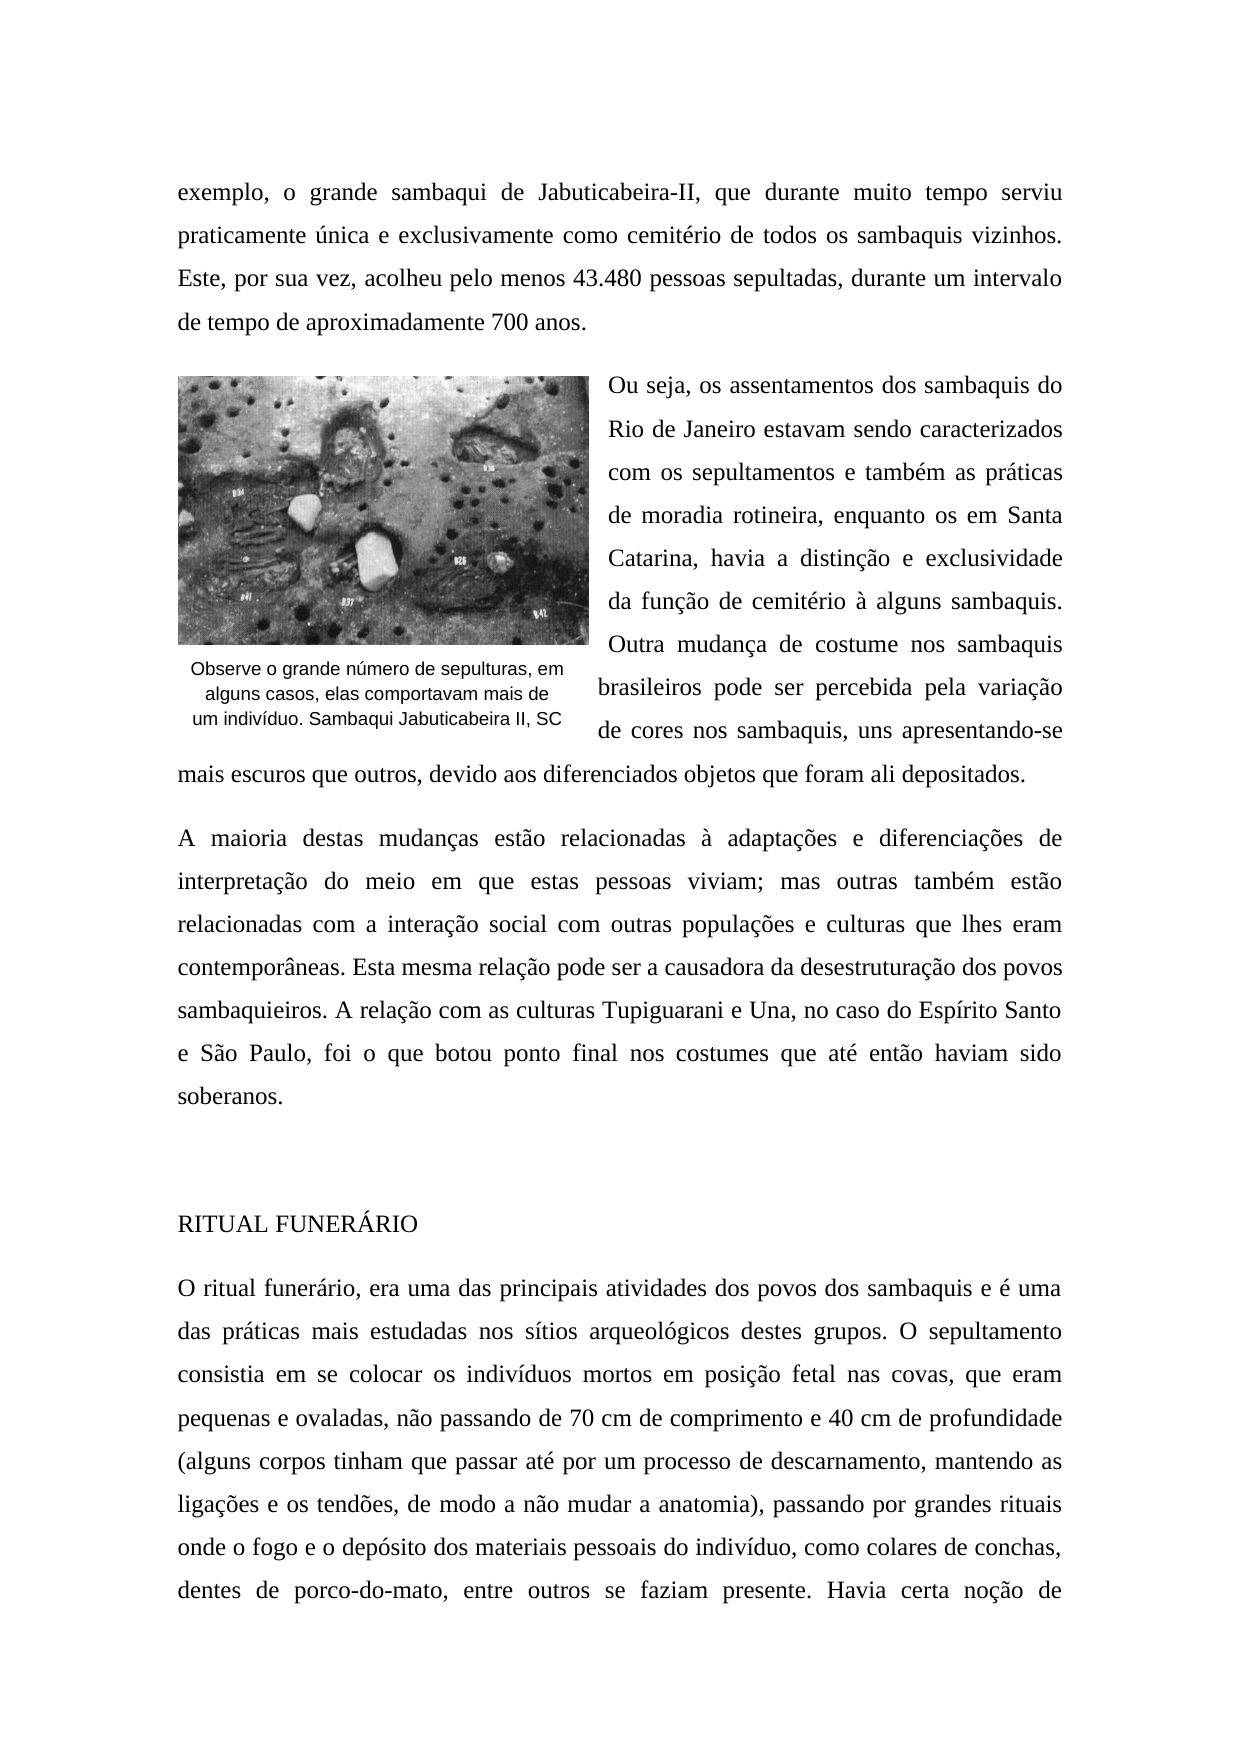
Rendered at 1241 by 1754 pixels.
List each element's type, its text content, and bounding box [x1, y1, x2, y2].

text RITUAL FUNERÁRIO [177, 1209, 1063, 1238]
text A maioria destas mudanças estão relacionadas à adaptações e diferenciações de interpretação do meio em que estas pessoas viviam; mas outras também estão relacionadas com a interação social com outras populações e culturas que lhes eram contemporâneas. Esta mesma relação pode ser a causadora da desestruturação dos povos sambaquieiros. A relação com as culturas Tupiguarani e Una, no caso do Espírito Santo e São Paulo, foi o que botou ponto final nos costumes que até então haviam sido soberanos. [177, 823, 1063, 1110]
picture [178, 376, 589, 645]
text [177, 177, 1063, 335]
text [177, 1273, 1063, 1604]
